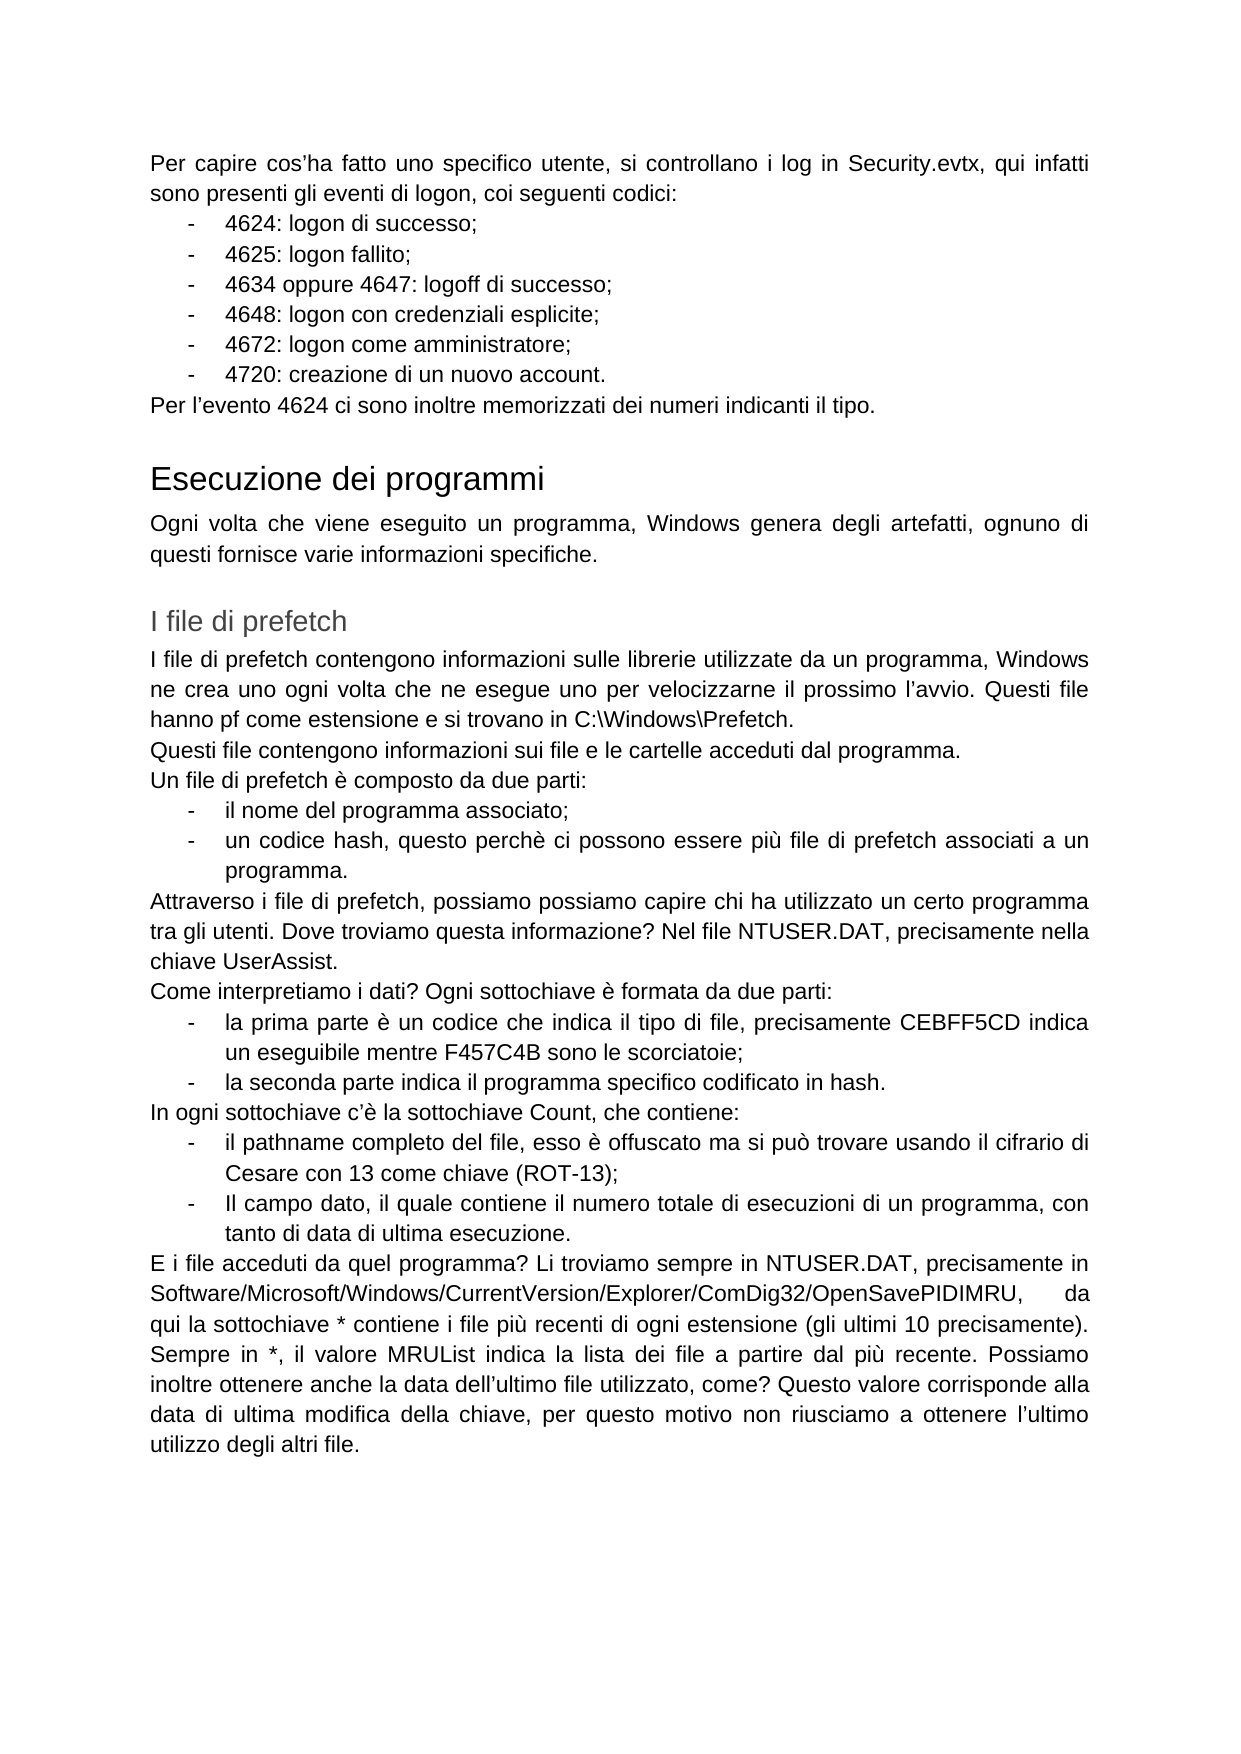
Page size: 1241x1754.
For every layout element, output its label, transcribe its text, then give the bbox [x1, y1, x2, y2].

text In ogni sottochiave c’è la sottochiave Count, che contiene: [150, 1099, 1090, 1125]
list Il campo dato, il quale contiene il numero totale di esecuzioni di un programma, con tanto di data di ultima esecuzione. [187, 1190, 1090, 1246]
list 4625: logon fallito; [187, 241, 1090, 267]
list 4720: creazione di un nuovo account. [187, 361, 1090, 388]
text Un file di prefetch è composto da due parti: [150, 767, 1090, 793]
list il pathname completo del file, esso è offuscato ma si può trovare usando il cifrario di Cesare con 13 come chiave (ROT-13); [187, 1129, 1090, 1186]
text E i file acceduti da quel programma? Li troviamo sempre in NTUSER.DAT, precisamente in Software/Microsoft/Windows/CurrentVersion/Explorer/ComDig32/OpenSavePIDIMRU, da qui la sottochiave * contiene i file più recenti di ogni estensione (gli ultimi 10 precisamente). Sempre in *, il valore MRUList indica la lista dei file a partire dal più recente. Possiamo inoltre ottenere anche la data dell’ultimo file utilizzato, come? Questo valore corrisponde alla data di ultima modifica della chiave, per questo motivo non riusciamo a ottenere l’ultimo utilizzo degli altri file. [150, 1250, 1090, 1458]
text Per l’evento 4624 ci sono inoltre memorizzati dei numeri indicanti il tipo. [150, 392, 1090, 418]
list 4648: logon con credenziali esplicite; [187, 301, 1090, 327]
text Ogni volta che viene eseguito un programma, Windows genera degli artefatti, ognuno di questi fornisce varie informazioni specifiche. [150, 510, 1090, 567]
list 4634 oppure 4647: logoff di successo; [187, 271, 1090, 297]
text Questi file contengono informazioni sui file e le cartelle acceduti dal programma. [150, 737, 1090, 763]
text Attraverso i file di prefetch, possiamo possiamo capire chi ha utilizzato un certo programma tra gli utenti. Dove troviamo questa informazione? Nel file NTUSER.DAT, precisamente nella chiave UserAssist. [150, 888, 1090, 974]
subtitle I file di prefetch [150, 604, 1090, 638]
subtitle Esecuzione dei programmi [150, 459, 1090, 498]
list 4672: logon come amministratore; [187, 331, 1090, 358]
list la prima parte è un codice che indica il tipo di file, precisamente CEBFF5CD indica un eseguibile mentre F457C4B sono le scorciatoie; [187, 1008, 1090, 1065]
list un codice hash, questo perchè ci possono essere più file di prefetch associati a un programma. [187, 827, 1090, 884]
text Per capire cos’ha fatto uno specifico utente, si controllano i log in Security.evtx, qui infatti sono presenti gli eventi di logon, coi seguenti codici: [150, 150, 1090, 207]
text I file di prefetch contengono informazioni sulle librerie utilizzate da un programma, Windows ne crea uno ogni volta che ne esegue uno per velocizzarne il prossimo l’avvio. Questi file hanno pf come estensione e si trovano in C:\Windows\Prefetch. [150, 646, 1090, 733]
text Come interpretiamo i dati? Ogni sottochiave è formata da due parti: [150, 978, 1090, 1004]
list 4624: logon di successo; [187, 210, 1090, 237]
list la seconda parte indica il programma specifico codificato in hash. [187, 1069, 1090, 1095]
list il nome del programma associato; [187, 797, 1090, 823]
